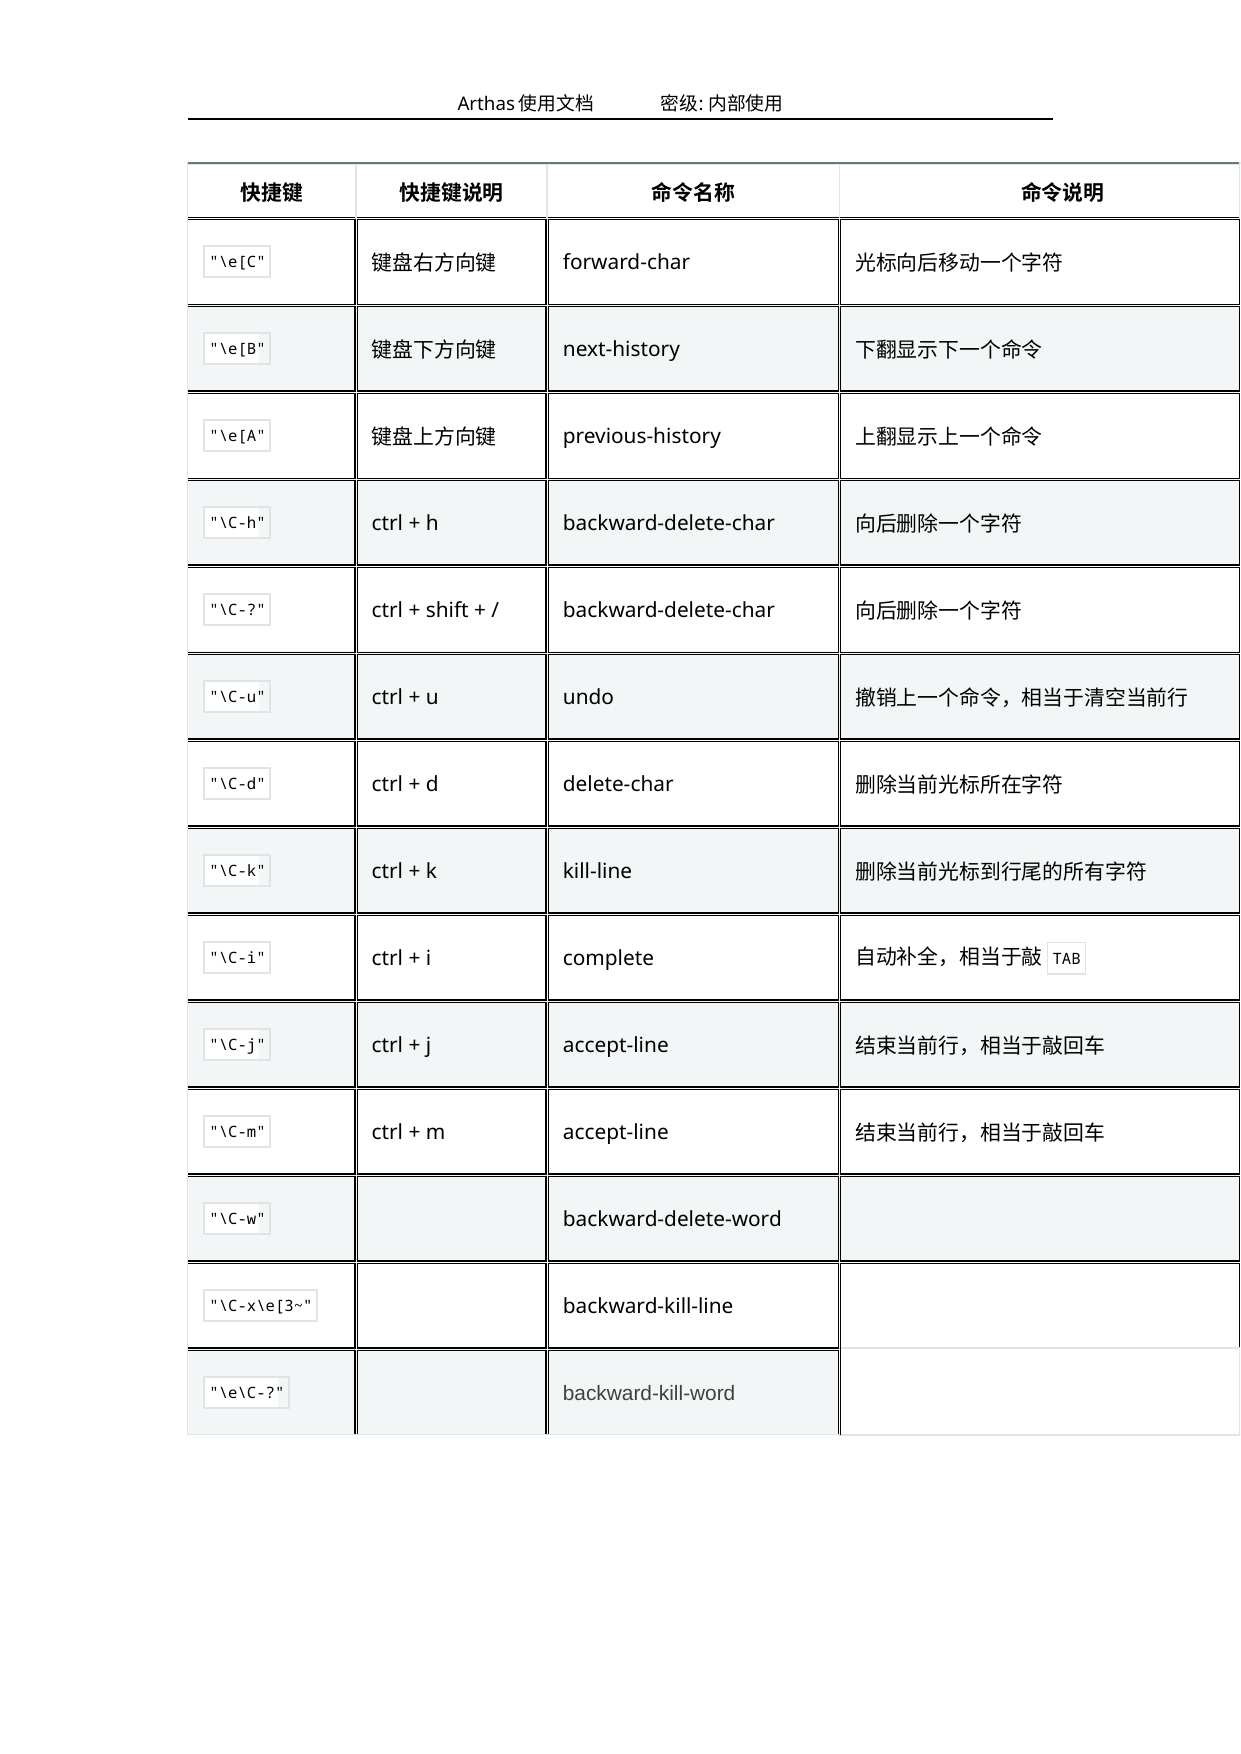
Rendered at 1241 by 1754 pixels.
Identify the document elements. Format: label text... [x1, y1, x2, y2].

table_cell 上翻显示上一个命令 [841, 394, 1239, 477]
table_cell "\C-d" [188, 742, 354, 825]
table_cell 自动补全，相当于敲TAB [841, 916, 1239, 999]
table_cell backward-kill-line [549, 1264, 838, 1347]
table_cell 键盘下方向键 [358, 307, 545, 390]
table_cell complete [549, 916, 838, 999]
table_cell "\C-w" [188, 1177, 354, 1260]
table_cell [358, 1351, 545, 1434]
table_cell 键盘右方向键 [358, 220, 545, 303]
table_cell "\e[B" [188, 307, 354, 390]
table_cell "\C-h" [188, 481, 354, 564]
table_cell forward-char [549, 220, 838, 303]
table_cell [358, 1264, 545, 1347]
table_cell "\e[A" [188, 394, 354, 477]
table_cell "\C-i" [188, 916, 354, 999]
table_cell 删除当前光标所在字符 [841, 742, 1239, 825]
table_cell 结束当前行，相当于敲回车 [841, 1003, 1239, 1086]
table_cell previous-history [549, 394, 838, 477]
table_cell "\C-k" [188, 829, 354, 912]
table_cell 向后删除一个字符 [841, 481, 1239, 564]
table_cell kill-line [549, 829, 838, 912]
table_cell 结束当前行，相当于敲回车 [841, 1090, 1239, 1173]
table_cell "\e[C" [188, 220, 354, 303]
table_cell next-history [549, 307, 838, 390]
table_cell ctrl + shift + / [358, 568, 545, 651]
table_cell ctrl + j [358, 1003, 545, 1086]
table_cell "\C-j" [188, 1003, 354, 1086]
table_cell backward-kill-word [549, 1351, 838, 1434]
table_cell ctrl + u [358, 655, 545, 738]
table_cell [841, 1349, 1239, 1434]
table_cell [841, 1264, 1239, 1347]
table_cell ctrl + m [358, 1090, 545, 1173]
table_cell ctrl + h [358, 481, 545, 564]
table_cell 下翻显示下一个命令 [841, 307, 1239, 390]
table_cell ctrl + i [358, 916, 545, 999]
table_cell accept-line [549, 1003, 838, 1086]
table_cell 向后删除一个字符 [841, 568, 1239, 651]
table_header 快捷键说明 [357, 165, 546, 216]
table_cell ctrl + d [358, 742, 545, 825]
table_cell "\C-u" [188, 655, 354, 738]
table_cell "\C-?" [188, 568, 354, 651]
table_header 命令说明 [840, 165, 1239, 216]
table_cell undo [549, 655, 838, 738]
table_header 快捷键 [188, 165, 355, 216]
table_cell 光标向后移动一个字符 [841, 220, 1239, 303]
table_cell 键盘上方向键 [358, 394, 545, 477]
table_cell "\C-x\e[3~" [188, 1264, 354, 1347]
table_cell "\C-m" [188, 1090, 354, 1173]
table_cell ctrl + k [358, 829, 545, 912]
table_cell 删除当前光标到行尾的所有字符 [841, 829, 1239, 912]
table_cell delete-char [549, 742, 838, 825]
table_cell accept-line [549, 1090, 838, 1173]
table_cell 撤销上一个命令，相当于清空当前行 [841, 655, 1239, 738]
table_cell backward-delete-char [549, 568, 838, 651]
table_cell backward-delete-char [549, 481, 838, 564]
table_cell [841, 1177, 1239, 1260]
table_cell backward-delete-word [549, 1177, 838, 1260]
table_cell [358, 1177, 545, 1260]
table_cell "\e\C-?" [188, 1351, 354, 1434]
table_header 命令名称 [548, 165, 839, 216]
